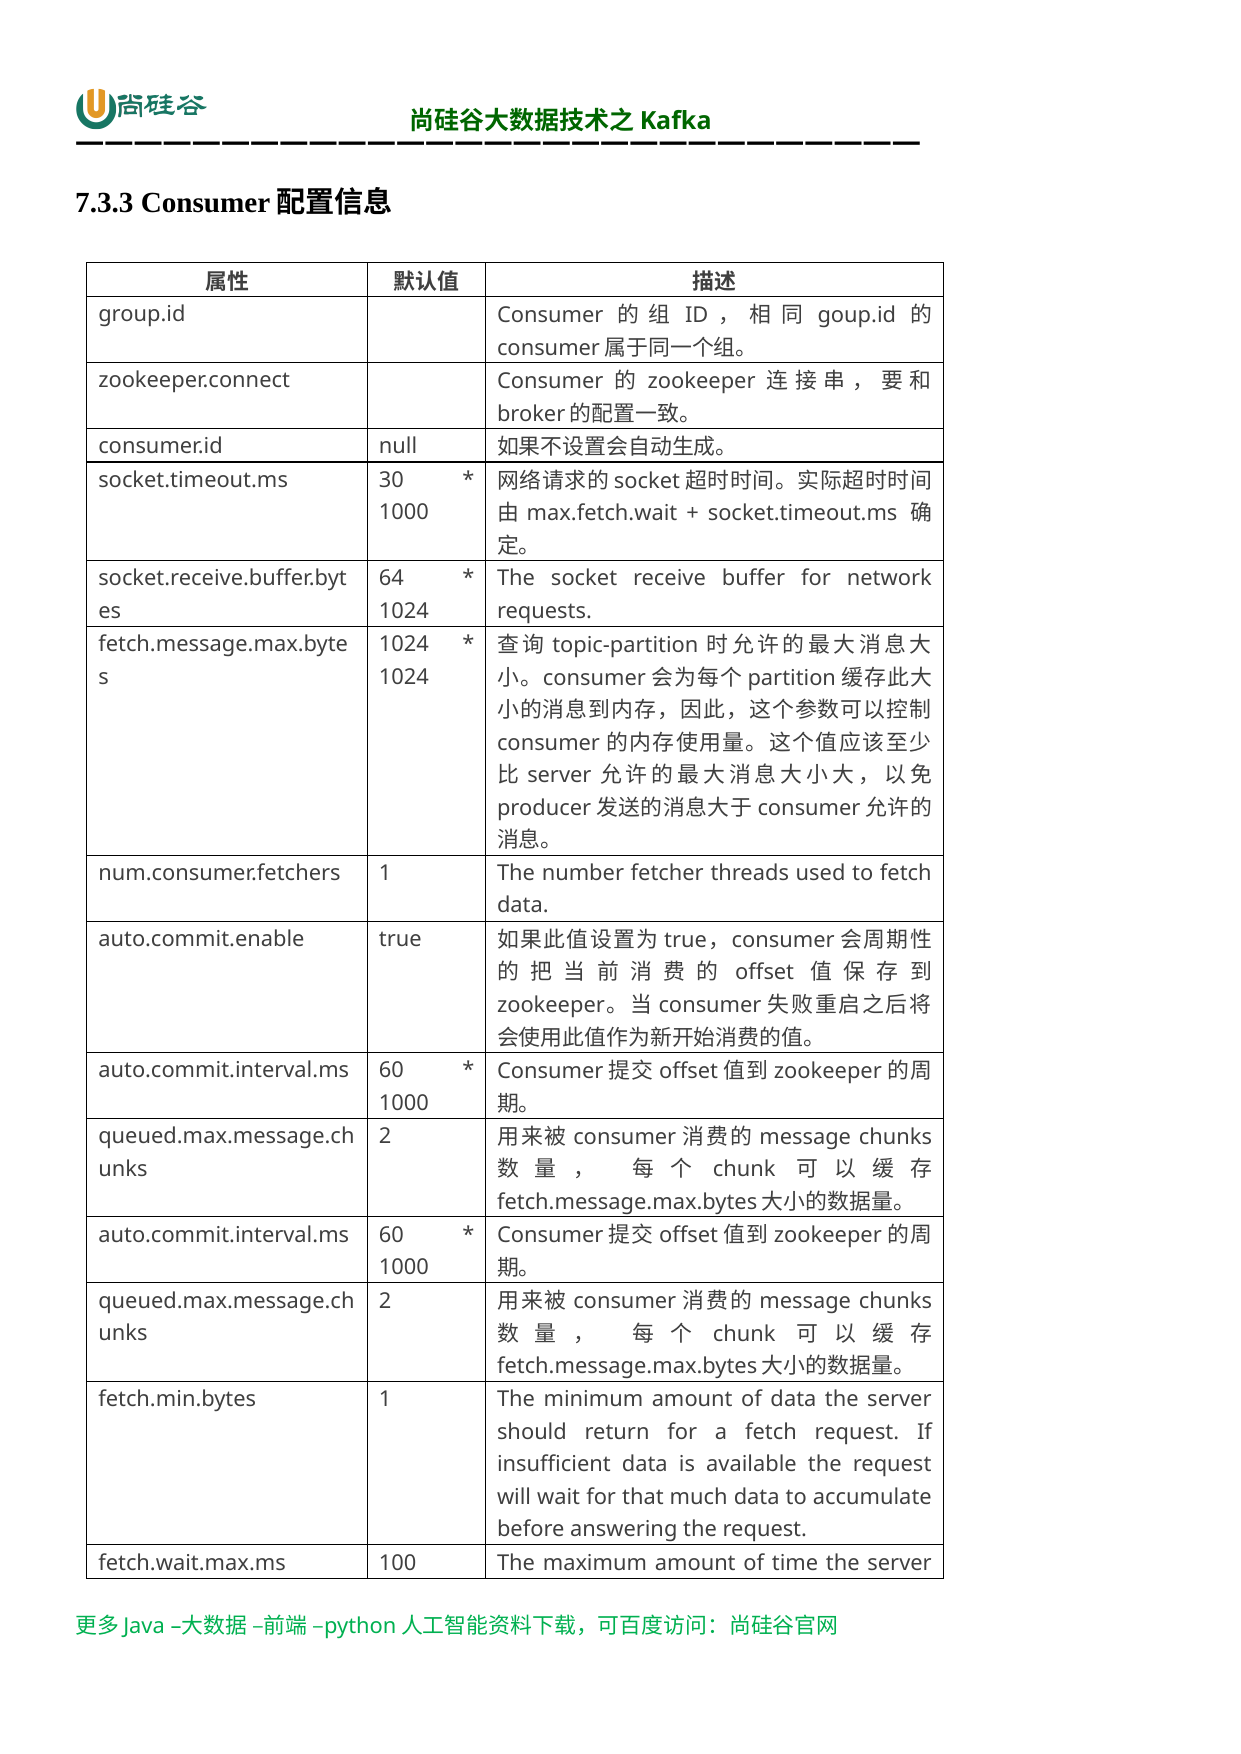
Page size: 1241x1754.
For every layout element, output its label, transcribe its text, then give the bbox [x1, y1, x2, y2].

table_cell 用来被consumer消费的message chunks 数量， 每个chunk可以缓存fetch.message.max.bytes大小的数据量。 [486, 1283, 943, 1381]
table_cell Consumer提交offset值到zookeeper的周期。 [486, 1053, 943, 1118]
table_cell queued.max.message.chunks [87, 1283, 367, 1381]
table_cell consumer.id [87, 429, 367, 461]
table_cell 2 [368, 1283, 485, 1381]
table_cell [368, 363, 485, 428]
table_cell The number fetcher threads used to fetch data. [486, 856, 943, 921]
table_cell 网络请求的socket超时时间。实际超时时间由max.fetch.wait + socket.timeout.ms 确定。 [486, 463, 943, 560]
table_cell auto.commit.interval.ms [87, 1217, 367, 1282]
table_cell The socket receive buffer for network requests. [486, 561, 943, 626]
table_cell 如果此值设置为true，consumer会周期性的把当前消费的offset值保存到zookeeper。当consumer失败重启之后将会使用此值作为新开始消费的值。 [486, 922, 943, 1052]
table_cell null [368, 429, 485, 461]
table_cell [486, 1545, 943, 1578]
table_cell num.consumer.fetchers [87, 856, 367, 921]
table_cell fetch.message.max.bytes [87, 627, 367, 854]
table_cell 64 * 1024 [368, 561, 485, 626]
table_cell 60 * 1000 [368, 1217, 485, 1282]
table_cell 1 [368, 856, 485, 921]
table_header 默认值 [368, 263, 485, 296]
table_cell 60 * 1000 [368, 1053, 485, 1118]
table_header 属性 [87, 263, 367, 296]
table_cell 用来被consumer消费的message chunks 数量， 每个chunk可以缓存fetch.message.max.bytes大小的数据量。 [486, 1119, 943, 1216]
table_cell 30 * 1000 [368, 463, 485, 560]
table_cell 如果不设置会自动生成。 [486, 429, 943, 461]
table_cell auto.commit.enable [87, 922, 367, 1052]
table_cell queued.max.message.chunks [87, 1119, 367, 1216]
table_cell socket.receive.buffer.bytes [87, 561, 367, 626]
table_cell Consumer的zookeeper连接串，要和broker的配置一致。 [486, 363, 943, 428]
table_cell Consumer提交offset值到zookeeper的周期。 [486, 1217, 943, 1282]
table_header 描述 [486, 263, 943, 296]
table_cell The minimum amount of data the server should return for a fetch request. If insufficient data is available the request will wait for that much data to accumulate before answering the request. [486, 1382, 943, 1544]
table_cell 1024 * 1024 [368, 627, 485, 854]
table_cell socket.timeout.ms [87, 463, 367, 560]
table_cell 2 [368, 1119, 485, 1216]
table_cell 100 [368, 1545, 485, 1578]
table_cell fetch.wait.max.ms [87, 1545, 367, 1578]
picture [75, 88, 208, 130]
table_cell 1 [368, 1382, 485, 1544]
table_cell fetch.min.bytes [87, 1382, 367, 1544]
table_cell zookeeper.connect [87, 363, 367, 428]
table_cell group.id [87, 297, 367, 362]
table_cell true [368, 922, 485, 1052]
table_cell 查询topic-partition时允许的最大消息大小。consumer会为每个partition缓存此大小的消息到内存，因此，这个参数可以控制consumer的内存使用量。这个值应该至少比server允许的最大消息大小大，以免producer发送的消息大于consumer允许的消息。 [486, 627, 943, 854]
subtitle 7.3.3 Consumer配置信息 [75, 167, 1165, 232]
table_cell Consumer的组ID，相同goup.id的consumer属于同一个组。 [486, 297, 943, 362]
table_cell auto.commit.interval.ms [87, 1053, 367, 1118]
table_cell [368, 297, 485, 362]
